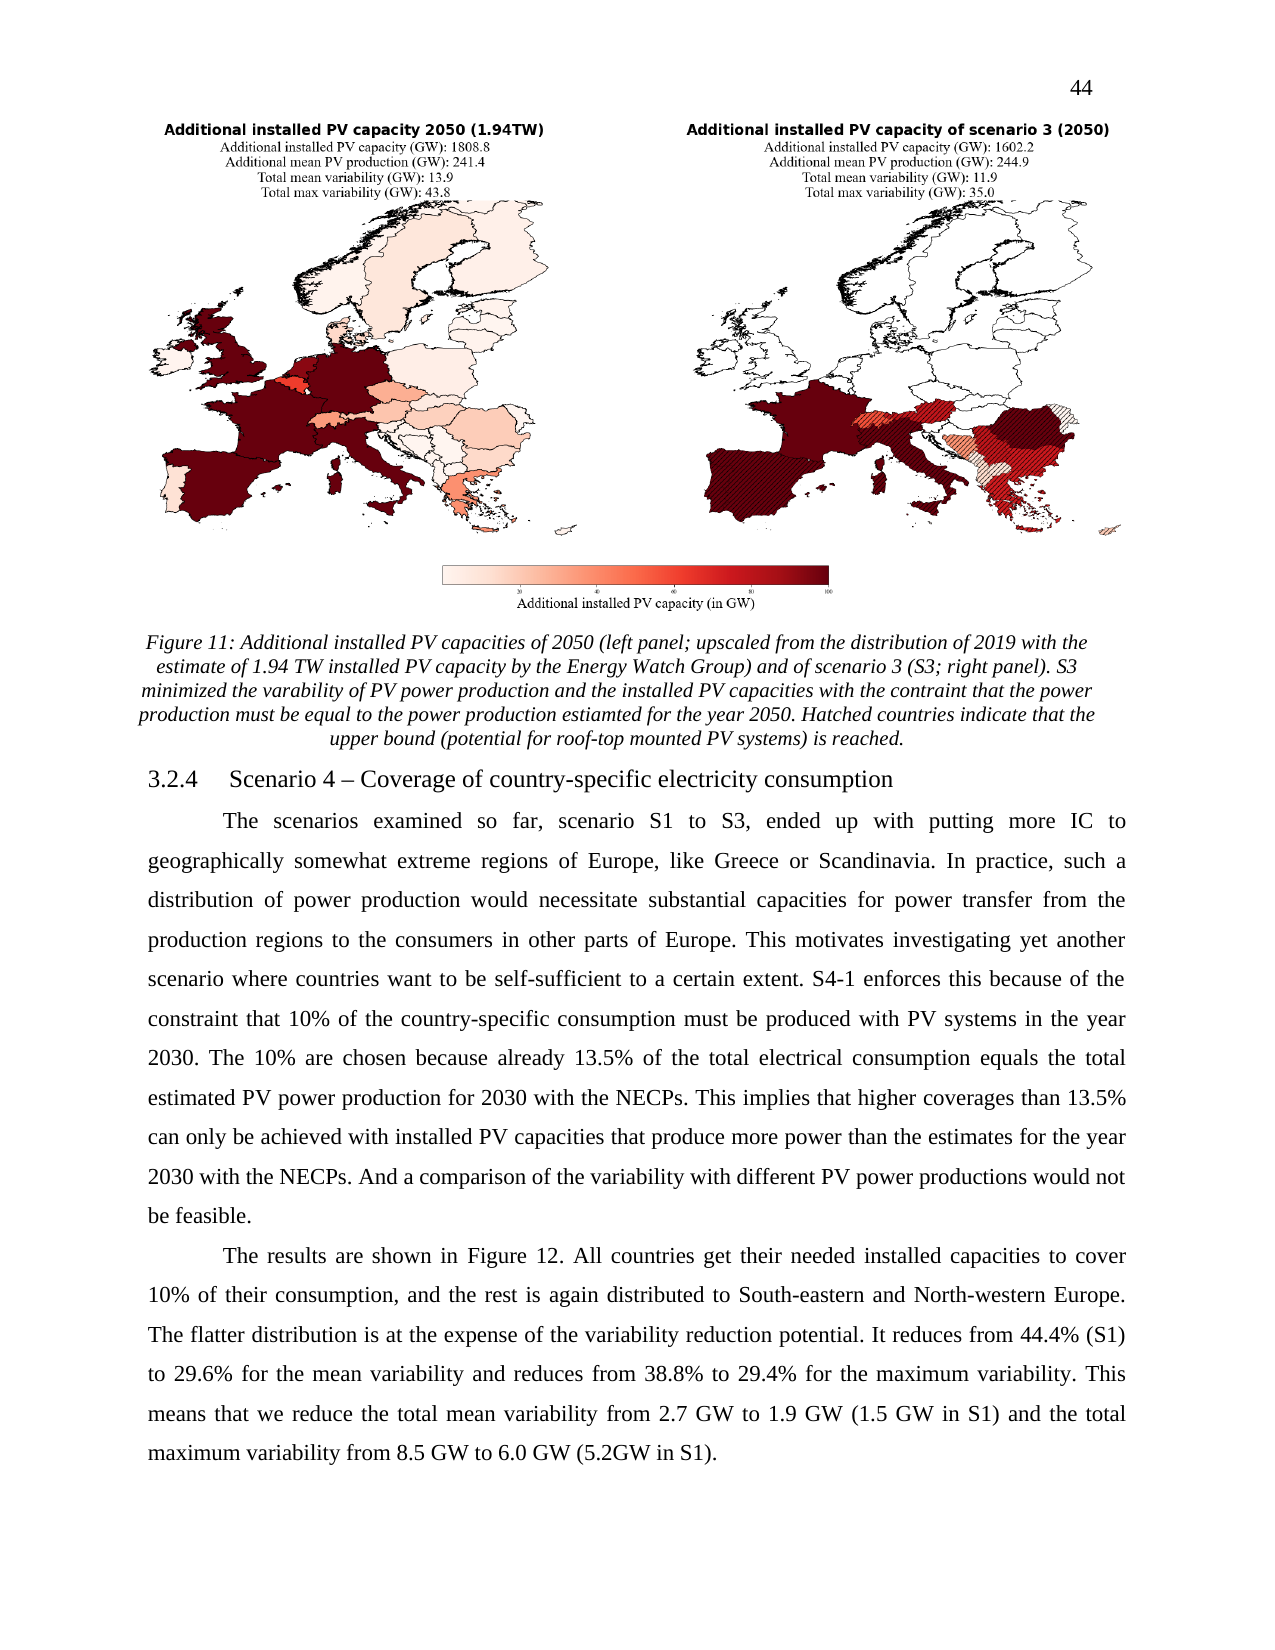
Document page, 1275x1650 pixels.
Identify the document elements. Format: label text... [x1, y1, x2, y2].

subtitle Scenario 4 – Coverage of country-specific electricity consumption [148, 618, 1127, 793]
picture [144, 118, 1128, 618]
text The results are shown in Figure 12. All countries get their needed installed capacities to cover 10% of their consumption, and the rest is again distributed to South-eastern and North-western Europe. The flatter distribution is at the expense of the variability reduction potential. It reduces from 44.4% (S1) to 29.6% for the mean variability and reduces from 38.8% to 29.4% for the maximum variability. This means that we reduce the total mean variability from 2.7 GW to 1.9 GW (1.5 GW in S1) and the total maximum variability from 8.5 GW to 6.0 GW (5.2GW in S1). [148, 1242, 1127, 1466]
text The scenarios examined so far, scenario S1 to S3, ended up with putting more IC to geographically somewhat extreme regions of Europe, like Greece or Scandinavia. In practice, such a distribution of power production would necessitate substantial capacities for power transfer from the production regions to the consumers in other parts of Europe. This motivates investigating yet another scenario where countries want to be self-sufficient to a certain extent. S4-1 enforces this because of the constraint that 10% of the country-specific consumption must be produced with PV systems in the year 2030. The 10% are chosen because already 13.5% of the total electrical consumption equals the total estimated PV power production for 2030 with the NECPs. This implies that higher coverages than 13.5% can only be achieved with installed PV capacities that produce more power than the estimates for the year 2030 with the NECPs. And a comparison of the variability with different PV power productions would not be feasible. [148, 807, 1127, 1229]
